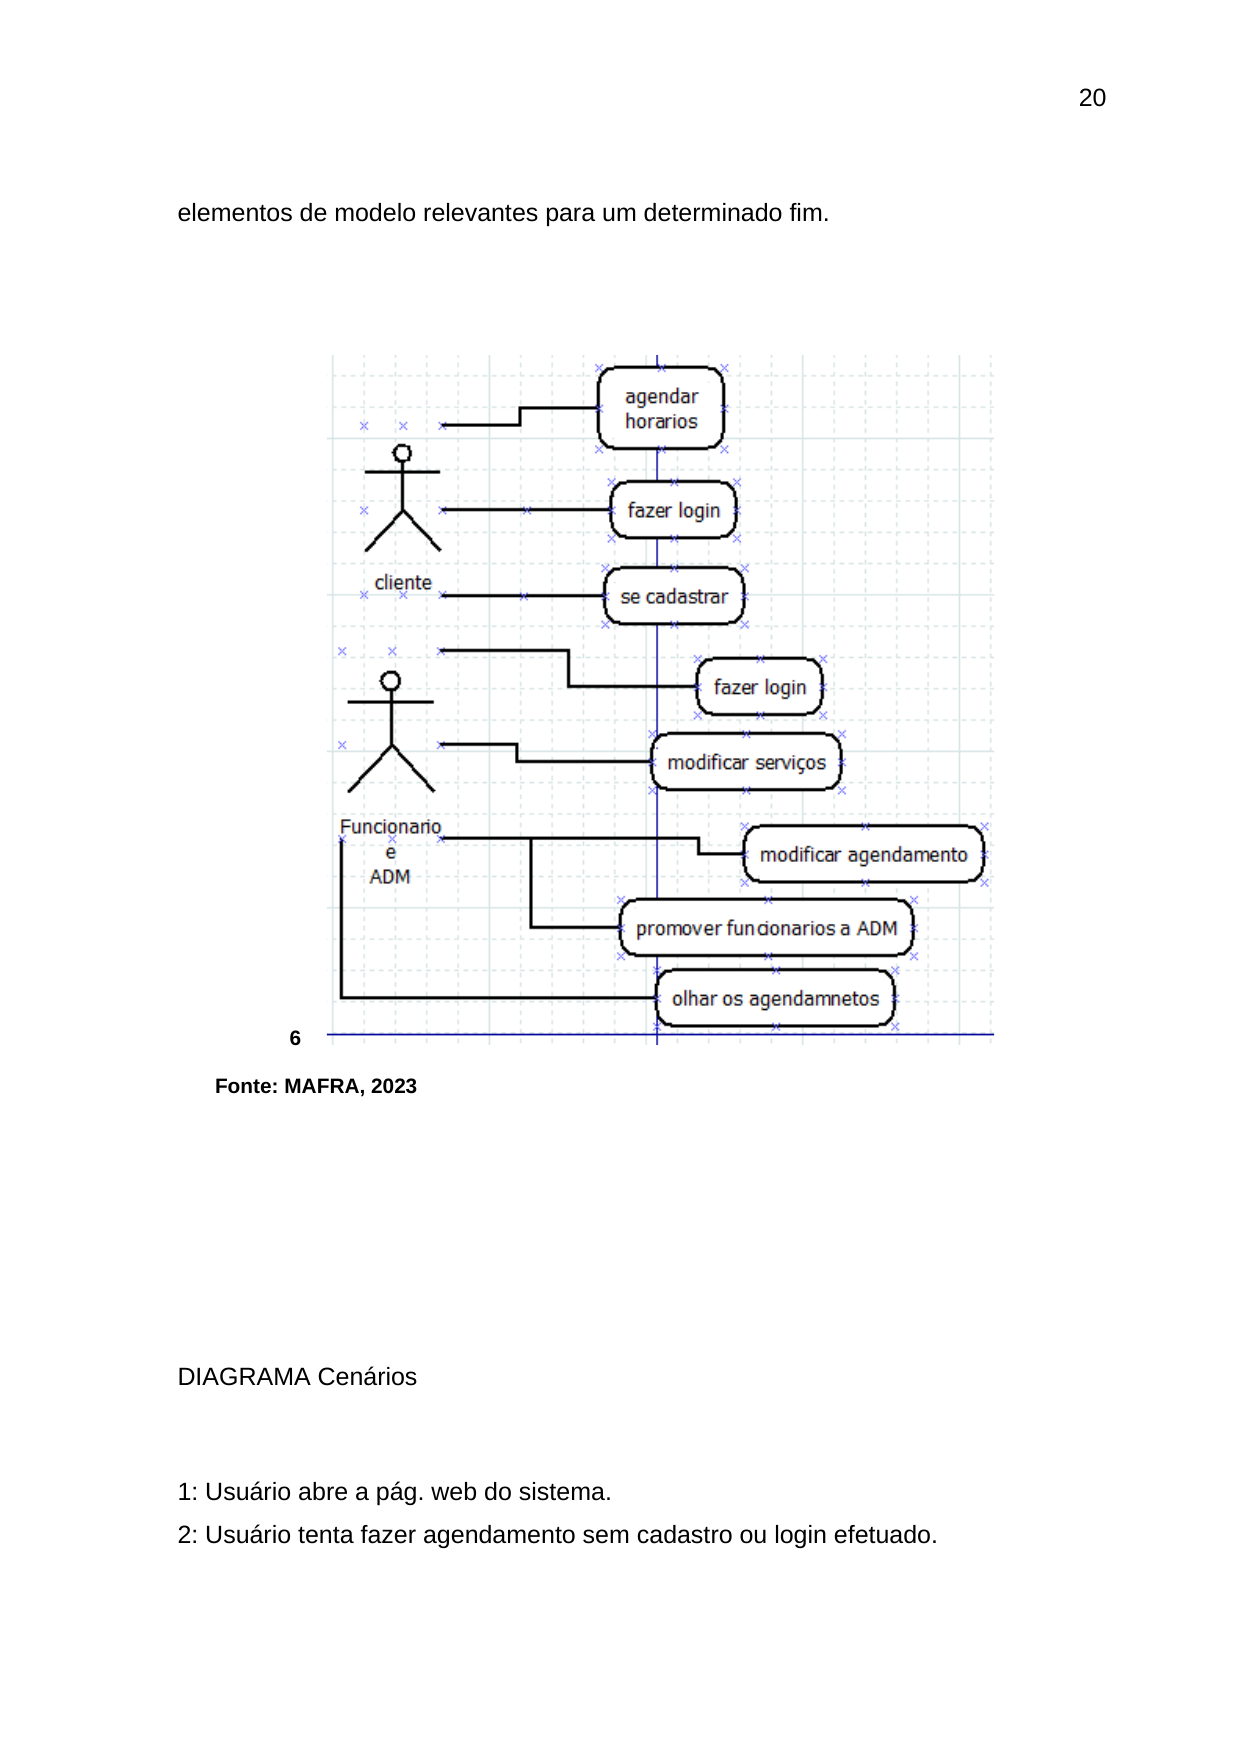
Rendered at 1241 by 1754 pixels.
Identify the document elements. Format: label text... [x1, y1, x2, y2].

picture [326, 355, 995, 1045]
text DIAGRAMA Cenários [177, 1362, 1106, 1390]
text 2: Usuário tenta fazer agendamento sem cadastro ou login efetuado. [177, 1520, 1106, 1548]
list Fonte: MAFRA, 2023 [215, 1074, 1106, 1098]
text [177, 198, 1106, 226]
text 1: Usuário abre a pág. web do sistema. [177, 1477, 1106, 1505]
